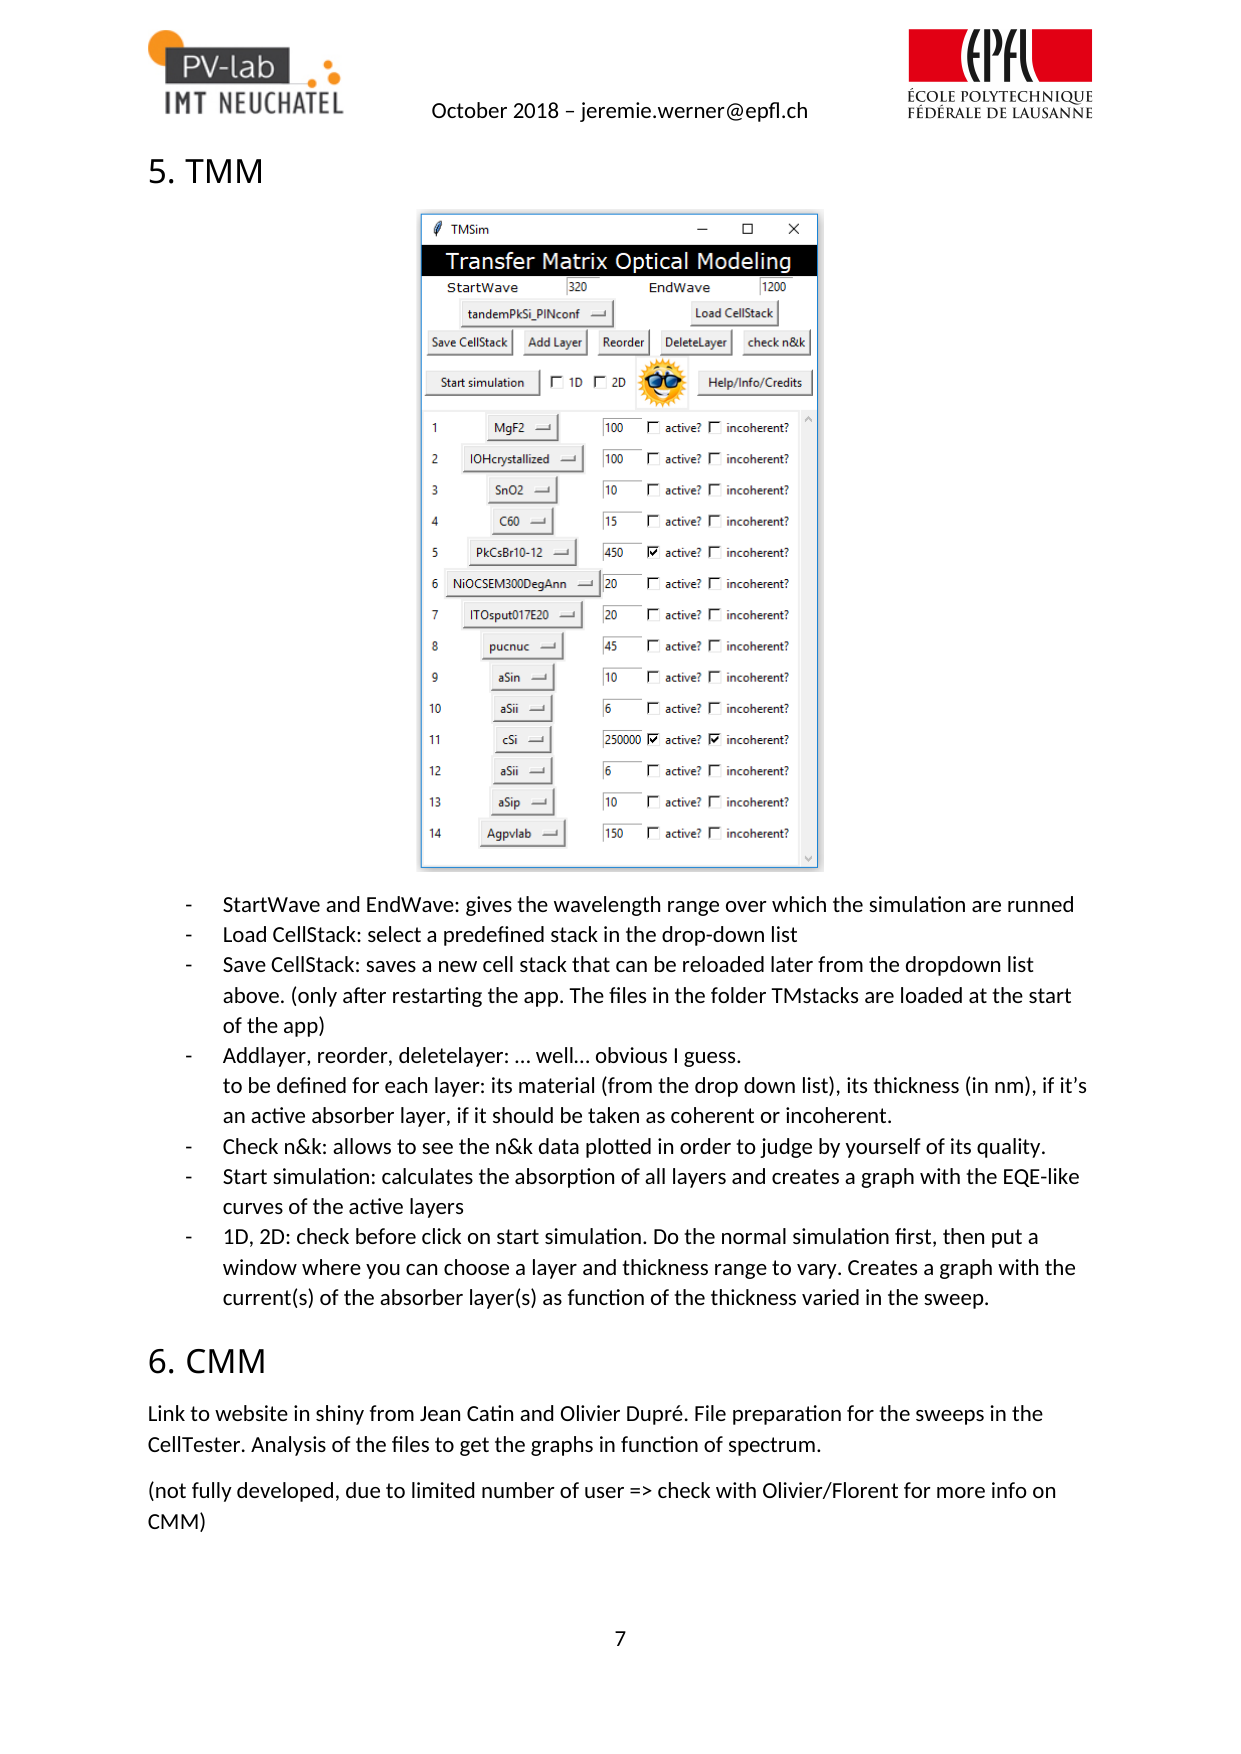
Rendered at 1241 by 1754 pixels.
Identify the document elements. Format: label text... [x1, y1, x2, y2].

subtitle TMM [148, 148, 1093, 193]
list Start simulation: calculates the absorption of all layers and creates a graph with the EQE-like curves of the active layers [185, 1162, 1093, 1220]
list Load CellStack: select a predefined stack in the drop-down list [185, 920, 1093, 948]
list Addlayer, reorder, deletelayer: … well… obvious I guess. to be defined for each layer: its material (from the drop down list), its thickness (in nm), if it’s an active absorber layer, if it should be taken as coherent or incoherent. [185, 1041, 1093, 1129]
text (not fully developed, due to limited number of user => check with Olivier/Florent for more info on CMM) [148, 1477, 1093, 1535]
list StartWave and EndWave: gives the wavelength range over which the simulation are runned [185, 890, 1093, 918]
picture [907, 29, 1093, 119]
subtitle CMM [148, 1338, 1093, 1383]
picture [147, 29, 346, 119]
list Check n&k: allows to see the n&k data plotted in order to judge by yourself of its quality. [185, 1132, 1093, 1160]
list Save CellStack: saves a new cell stack that can be reloaded later from the dropdown list above. (only after restarting the app. The files in the folder TMstacks are loaded at the start of the app) [185, 951, 1093, 1039]
picture [416, 209, 824, 872]
text Link to website in shiny from Jean Catin and Olivier Dupré. File preparation for the sweeps in the CellTester. Analysis of the files to get the graphs in function of spectrum. [148, 1399, 1093, 1458]
list 1D, 2D: check before click on start simulation. Do the normal simulation first, then put a window where you can choose a layer and thickness range to vary. Creates a graph with the current(s) of the absorber layer(s) as function of the thickness varied in the sweep. [185, 1222, 1093, 1311]
